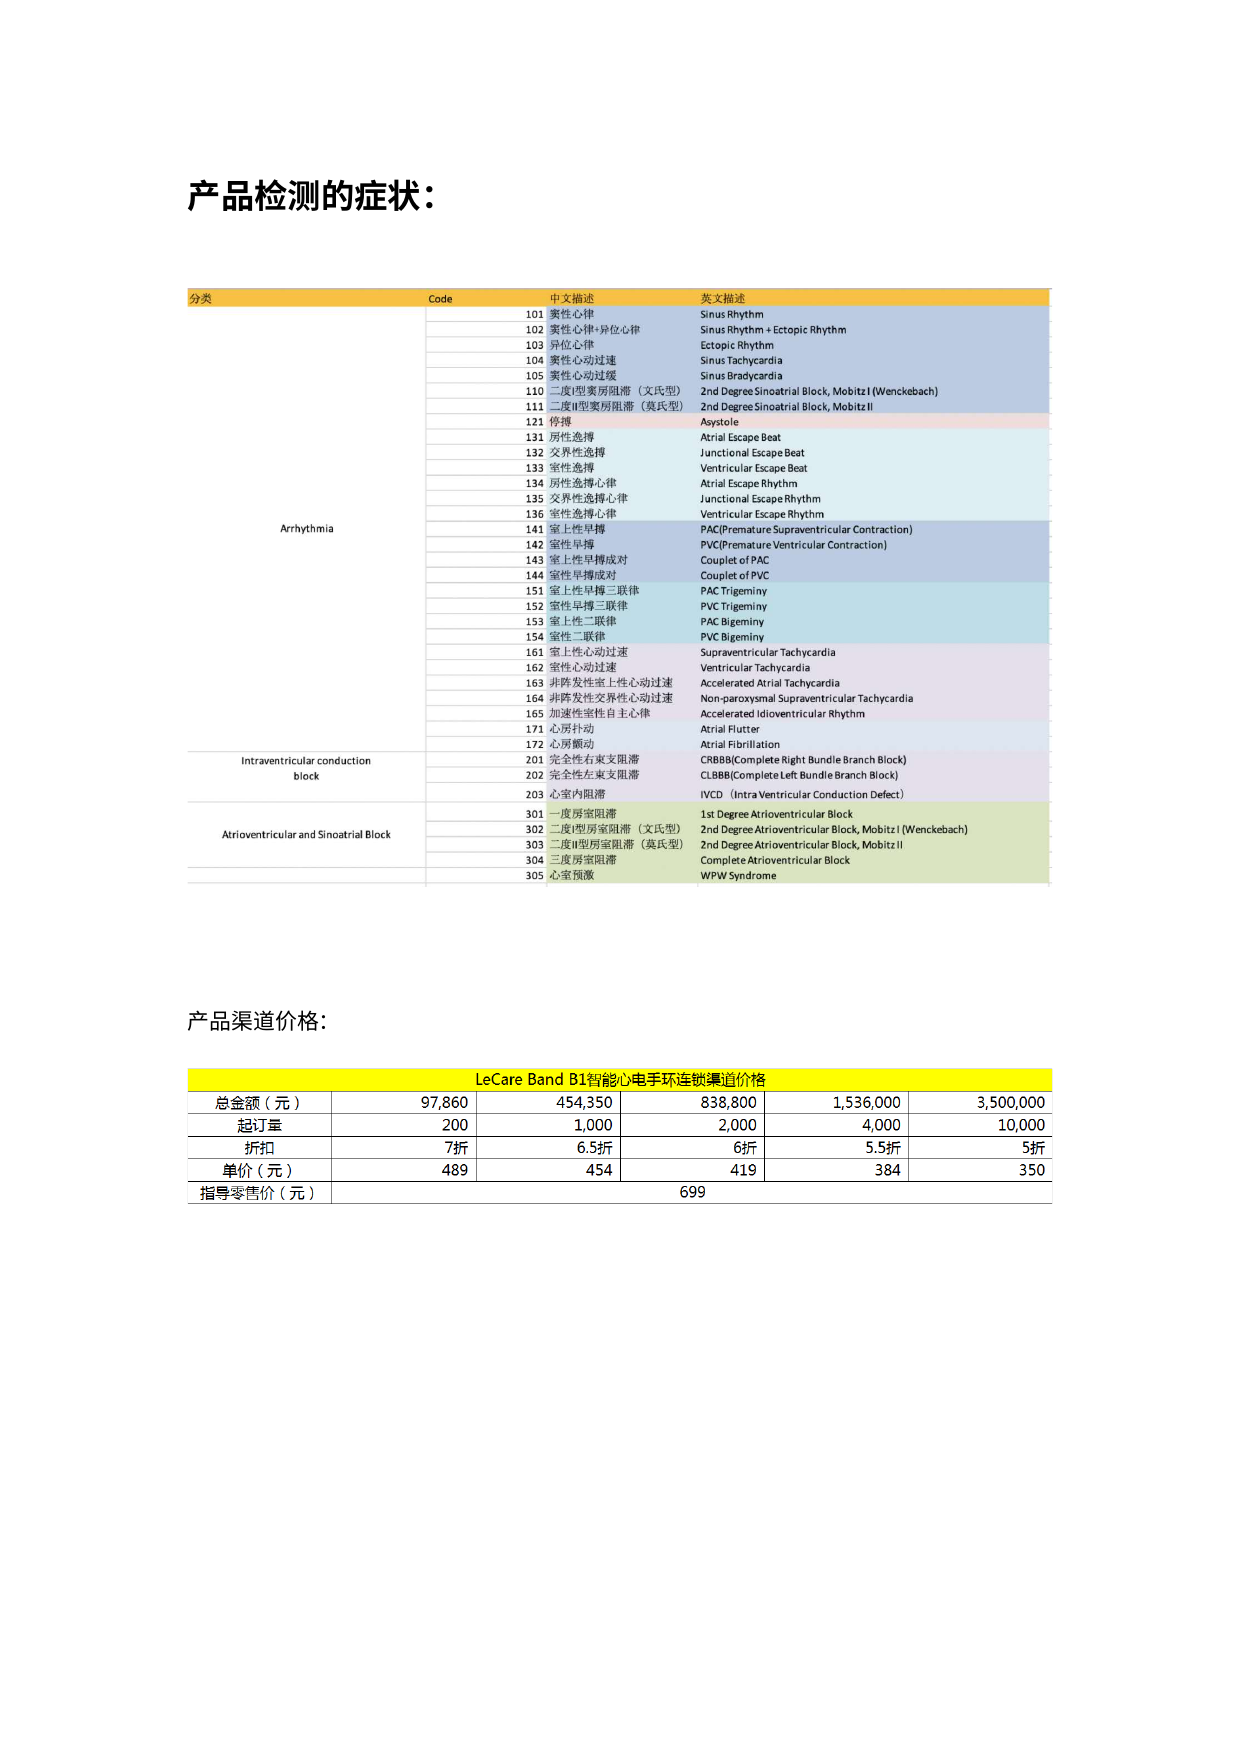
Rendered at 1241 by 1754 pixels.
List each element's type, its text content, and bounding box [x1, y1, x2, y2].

picture [187, 288, 1053, 887]
picture [187, 1068, 1053, 1204]
text 产品渠道价格： [187, 1004, 1053, 1036]
subtitle 产品检测的症状： [187, 162, 1053, 227]
